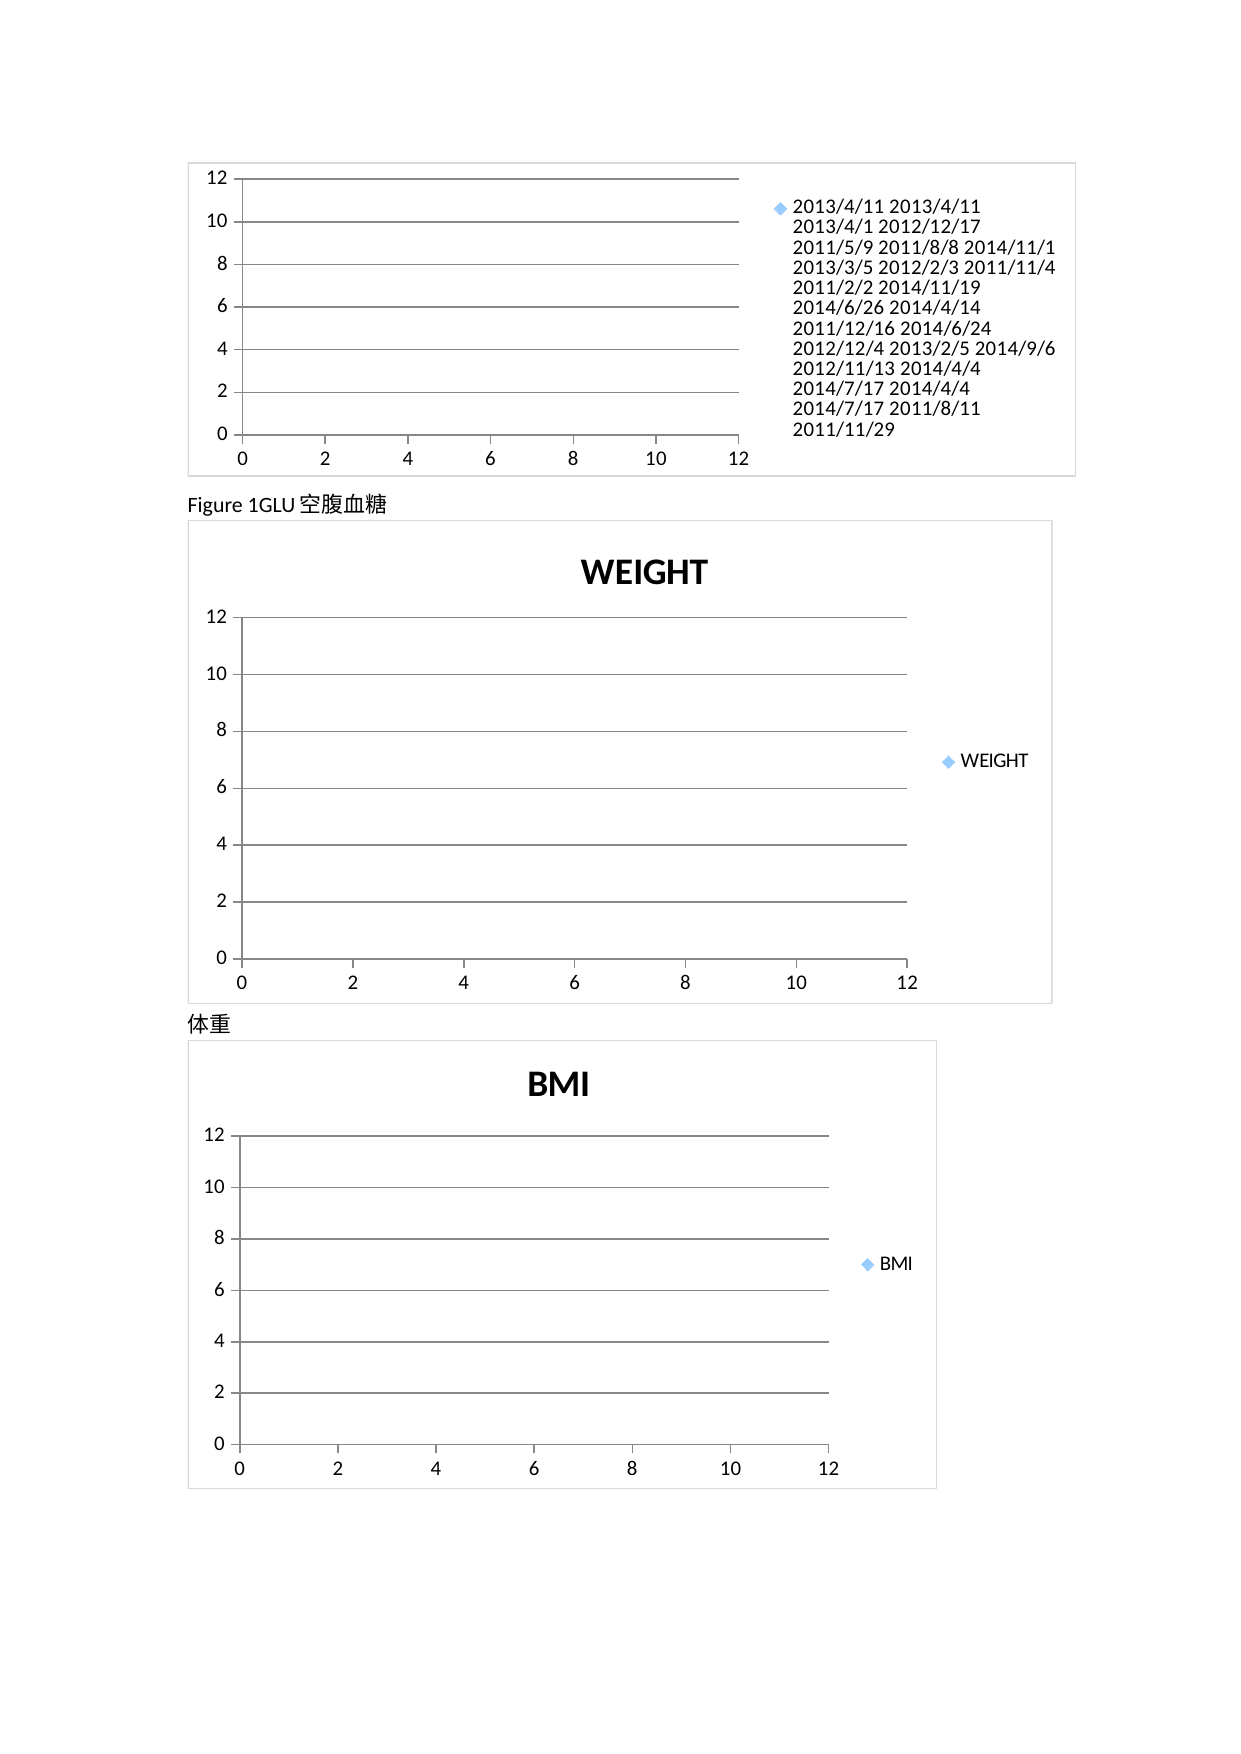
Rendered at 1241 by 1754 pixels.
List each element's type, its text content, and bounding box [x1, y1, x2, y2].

text 体重 [187, 1004, 1053, 1039]
text Figure 1GLU空腹血糖 [187, 487, 1053, 519]
